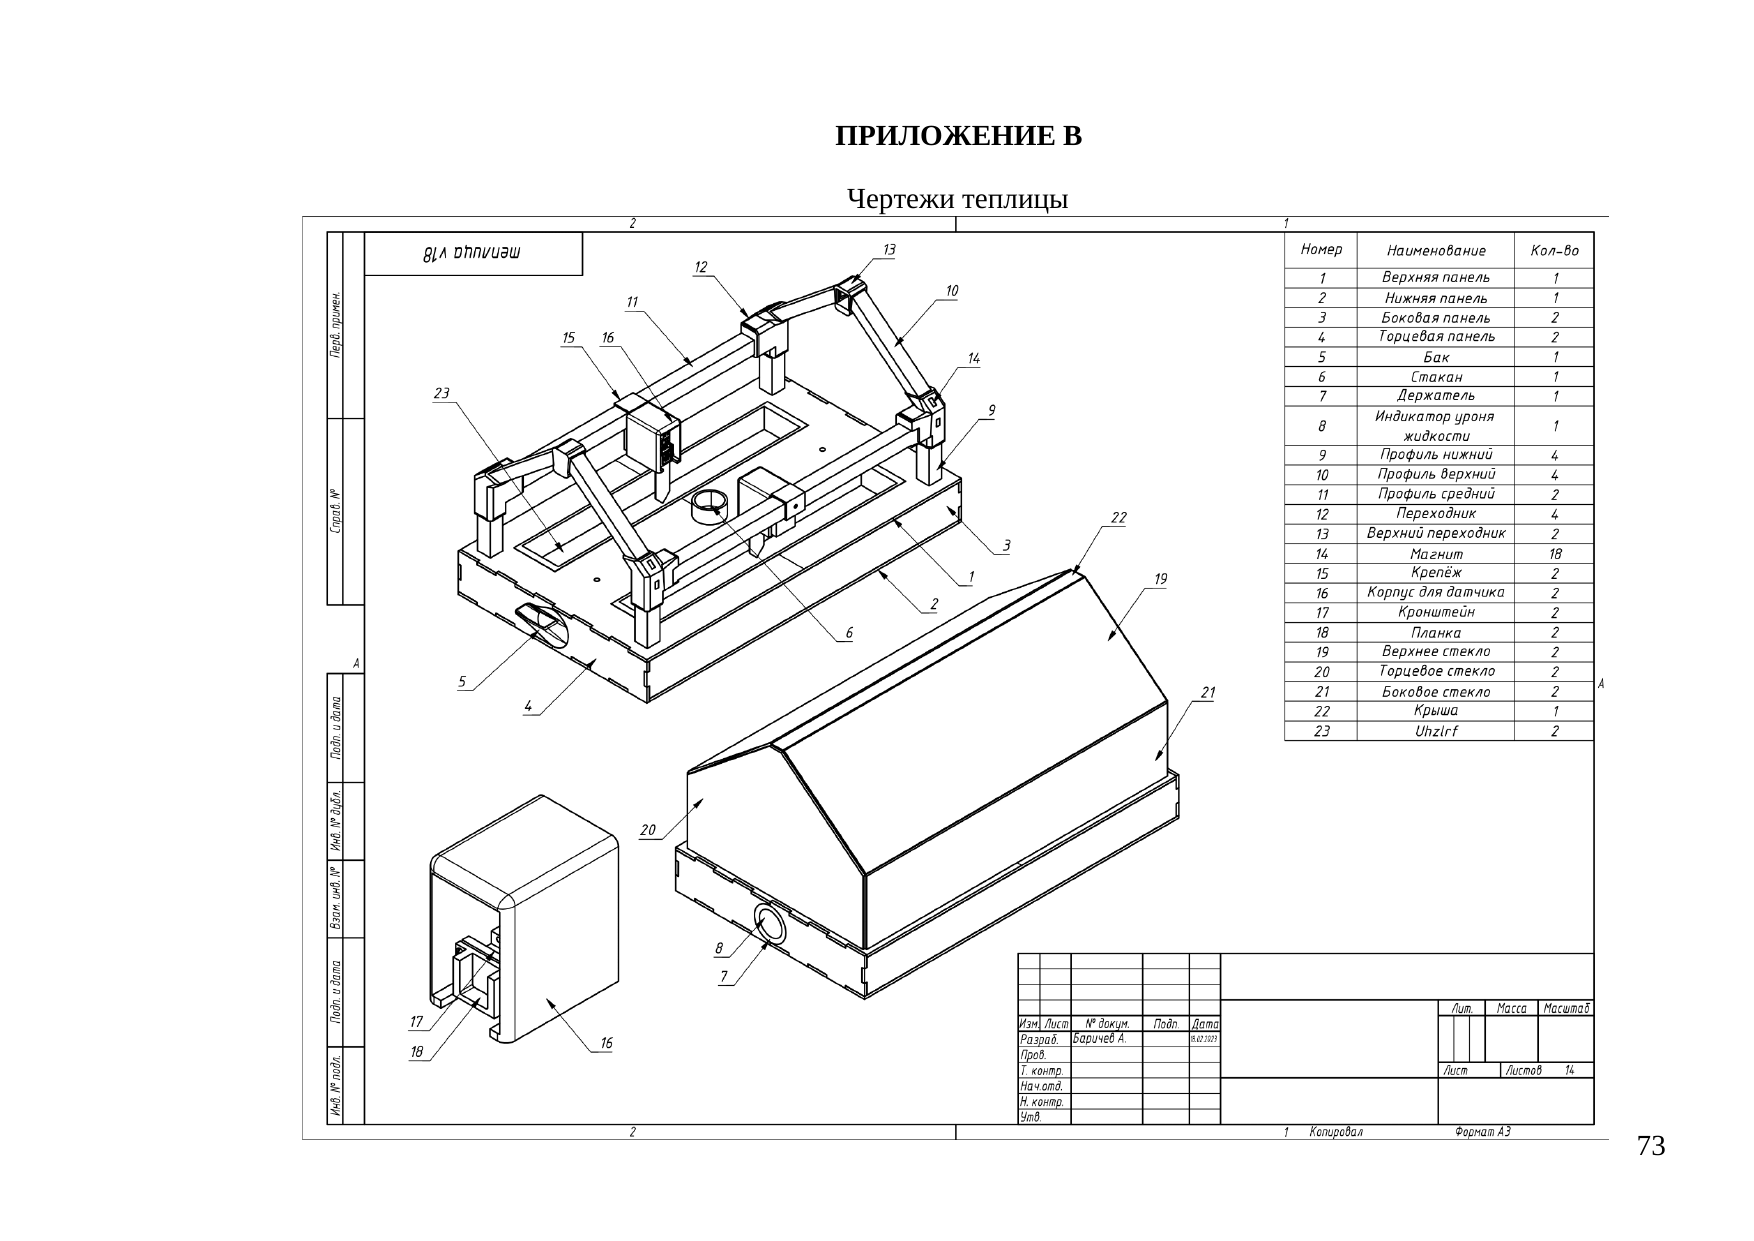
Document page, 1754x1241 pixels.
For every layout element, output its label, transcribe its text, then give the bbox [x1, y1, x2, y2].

picture [302, 216, 1609, 1140]
subtitle ПРИЛОЖЕНИЕ В [177, 118, 1665, 152]
text Чертежи теплицы [177, 181, 1665, 214]
